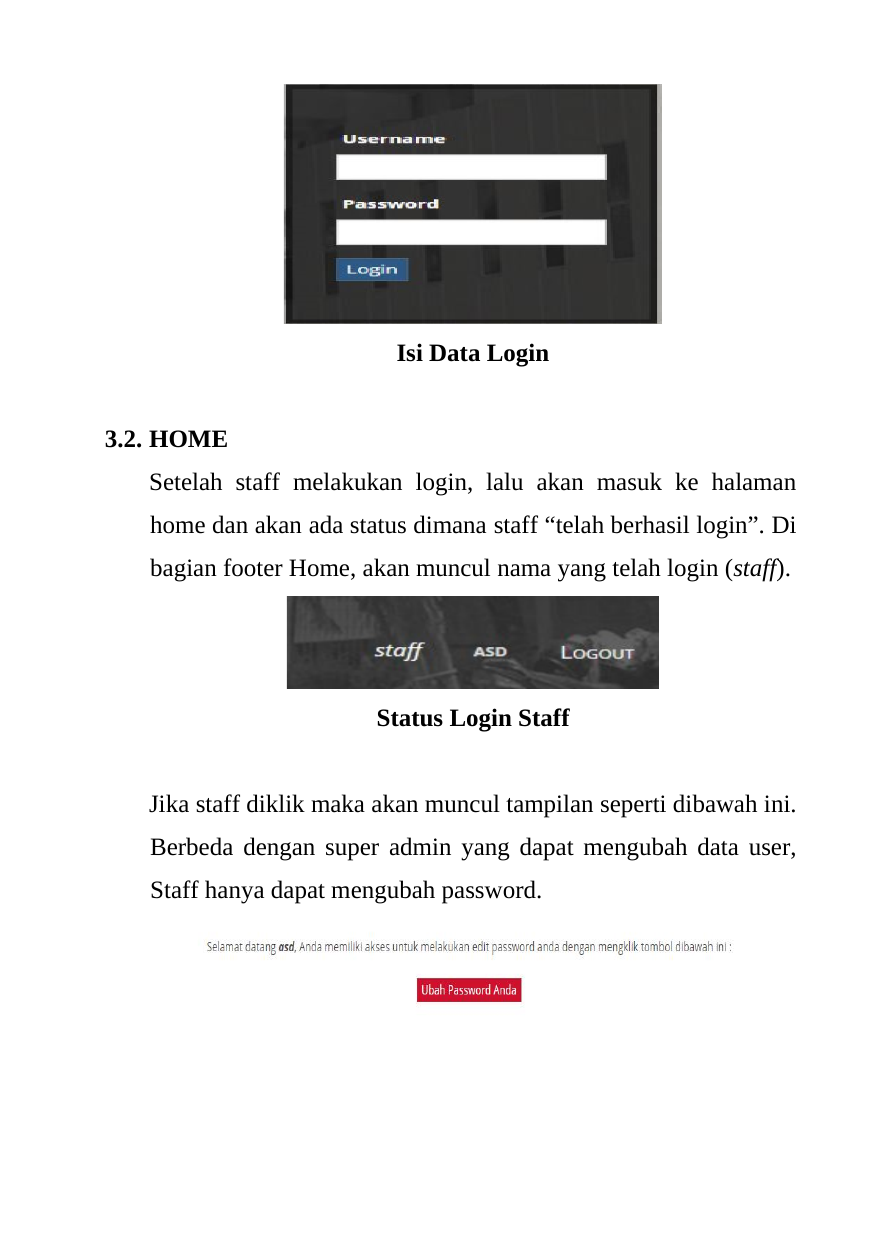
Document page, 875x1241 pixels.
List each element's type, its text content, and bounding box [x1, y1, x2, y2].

list Setelah staff melakukan login, lalu akan masuk ke halaman home dan akan ada status dimana staff “telah berhasil login”. Di bagian footer Home, akan muncul nama yang telah login (staff). [149, 467, 797, 582]
list Status Login Staff [149, 703, 797, 732]
picture [286, 596, 659, 689]
picture [283, 84, 662, 324]
list Jika staff diklik maka akan muncul tampilan seperti dibawah ini. Berbeda dengan super admin yang dapat mengubah data user, Staff hanya dapat mengubah password. [149, 789, 797, 904]
picture [148, 918, 779, 1027]
list HOME [104, 424, 797, 453]
list Isi Data Login [149, 338, 797, 367]
